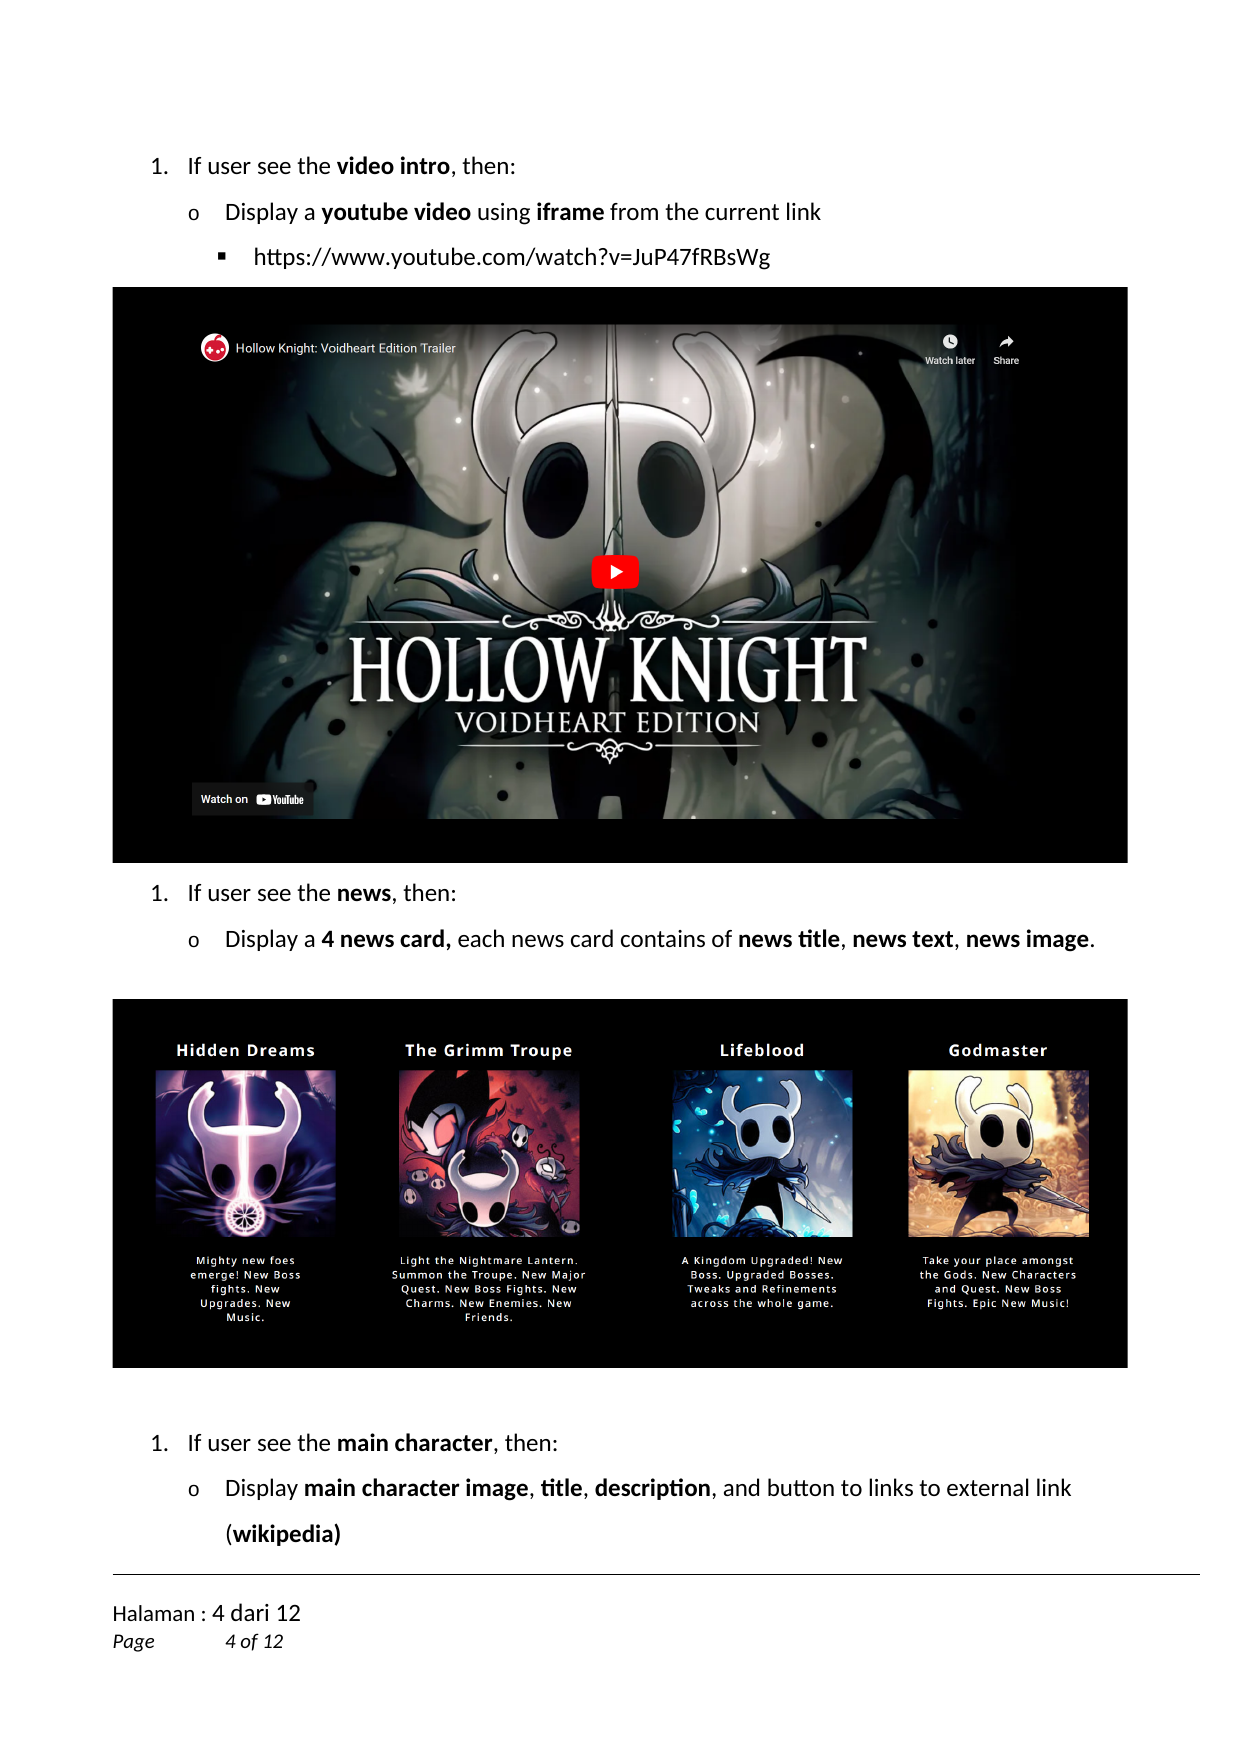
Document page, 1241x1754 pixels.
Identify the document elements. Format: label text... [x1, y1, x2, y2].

list Display a youtube video using iframe from the current link [187, 196, 1128, 226]
list Display a 4 news card, each news card contains of news title, news text, news image. [187, 923, 1128, 954]
list If user see the video intro, then: [150, 150, 1128, 181]
list Display main character image, title, description, and button to links to external link (wikipedia) [187, 1473, 1128, 1549]
list If user see the news, then: [150, 877, 1128, 908]
list https://www.youtube.com/watch?v=JuP47fRBsWg [216, 241, 1128, 272]
picture [112, 287, 1128, 863]
picture [112, 999, 1128, 1368]
list If user see the main character, then: [150, 1427, 1128, 1457]
